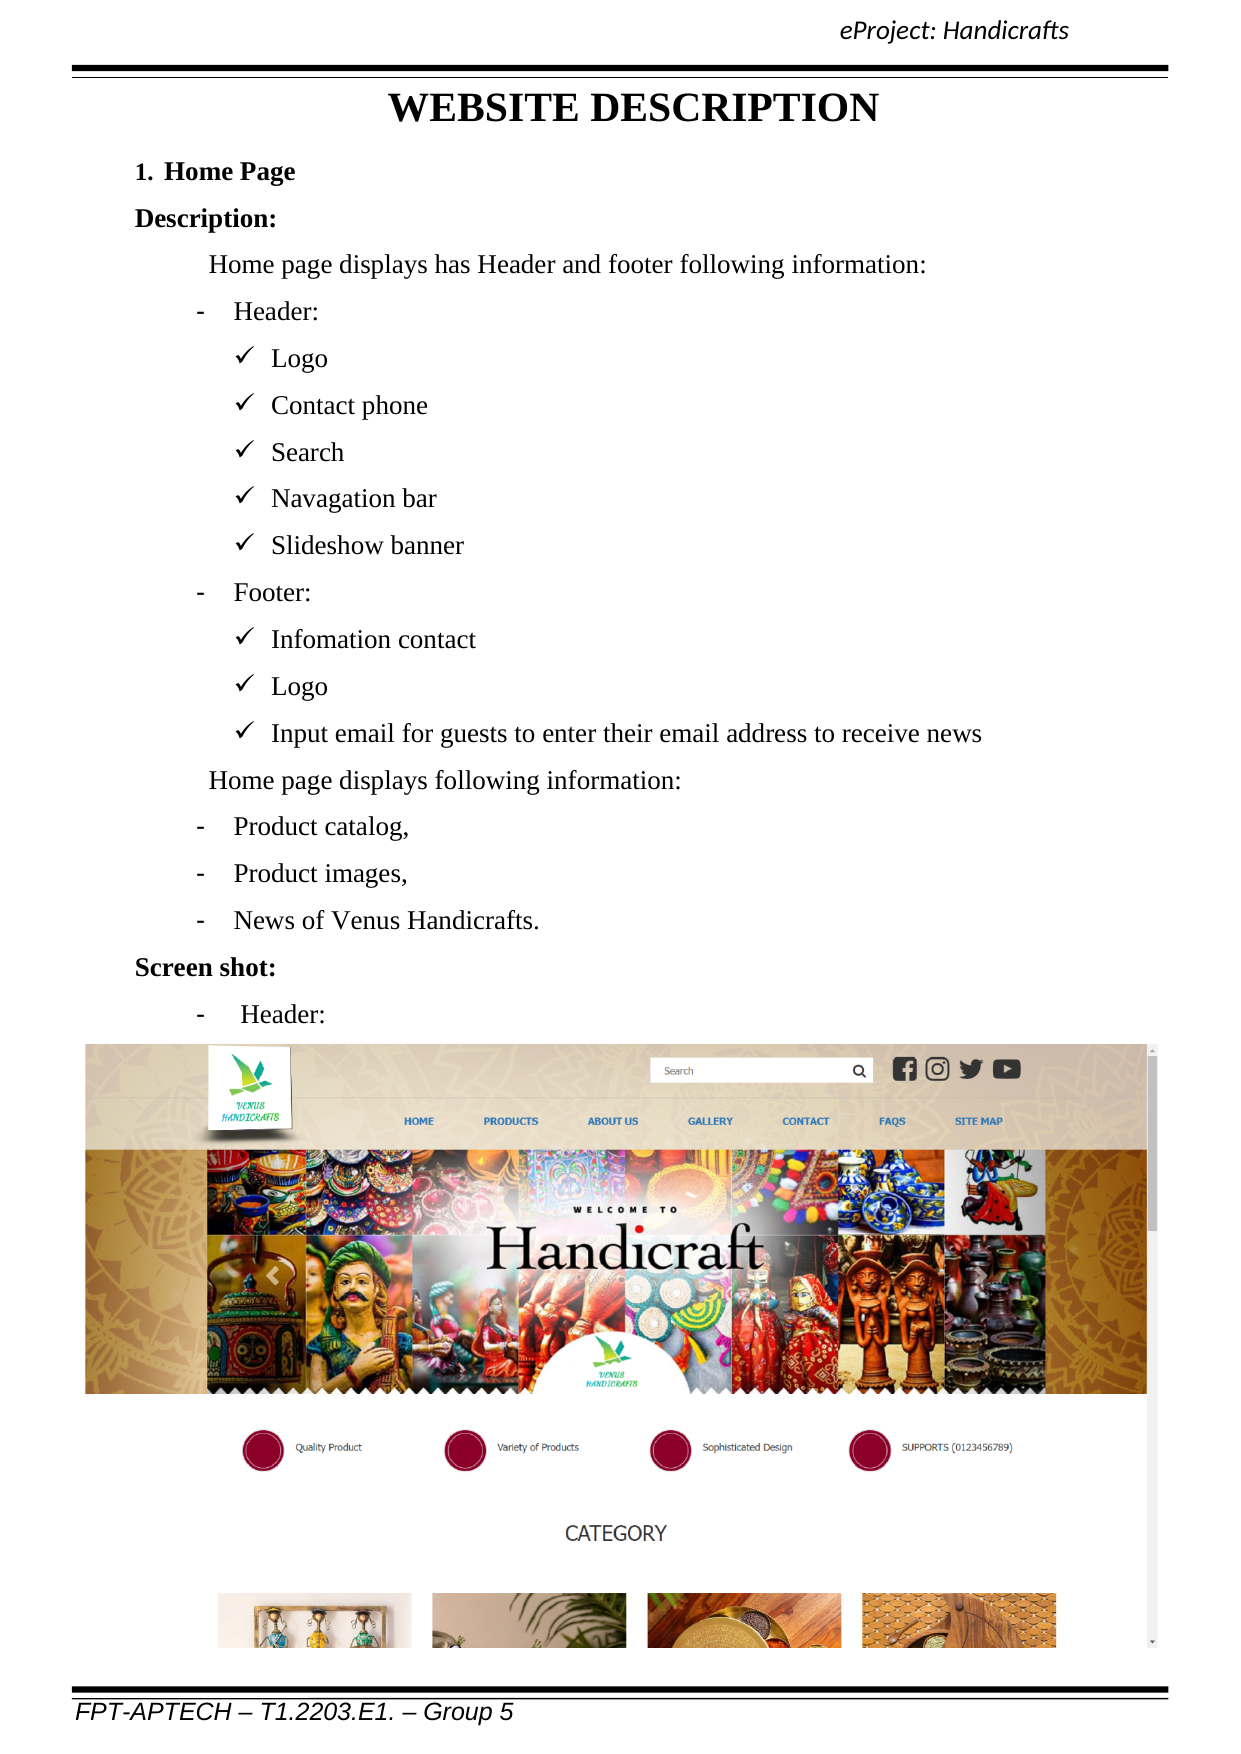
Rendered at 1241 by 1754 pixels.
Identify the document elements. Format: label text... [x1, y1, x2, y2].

list News of Venus Handicrafts. [196, 904, 1168, 935]
list Logo [233, 342, 1168, 373]
list Infomation contact [233, 623, 1168, 654]
list Header: [196, 295, 1168, 326]
list Home page displays following information: [164, 764, 1168, 795]
list Contact phone [233, 389, 1168, 420]
text Description: [134, 202, 1168, 233]
list Header: [196, 998, 1168, 1029]
list Home Page [134, 155, 1168, 186]
subtitle WEBSITE DESCRIPTION [99, 82, 1168, 130]
list Navagation bar [233, 482, 1168, 514]
list Home page displays has Header and footer following information: [164, 248, 1168, 279]
list Slideshow banner [233, 529, 1168, 561]
list Search [233, 436, 1168, 467]
text Screen shot: [46, 951, 1168, 982]
list Product images, [196, 857, 1168, 888]
picture [85, 1044, 1158, 1648]
list Logo [233, 670, 1168, 701]
list Footer: [196, 576, 1168, 607]
list Product catalog, [196, 810, 1168, 842]
list Input email for guests to enter their email address to receive news [233, 717, 1168, 748]
